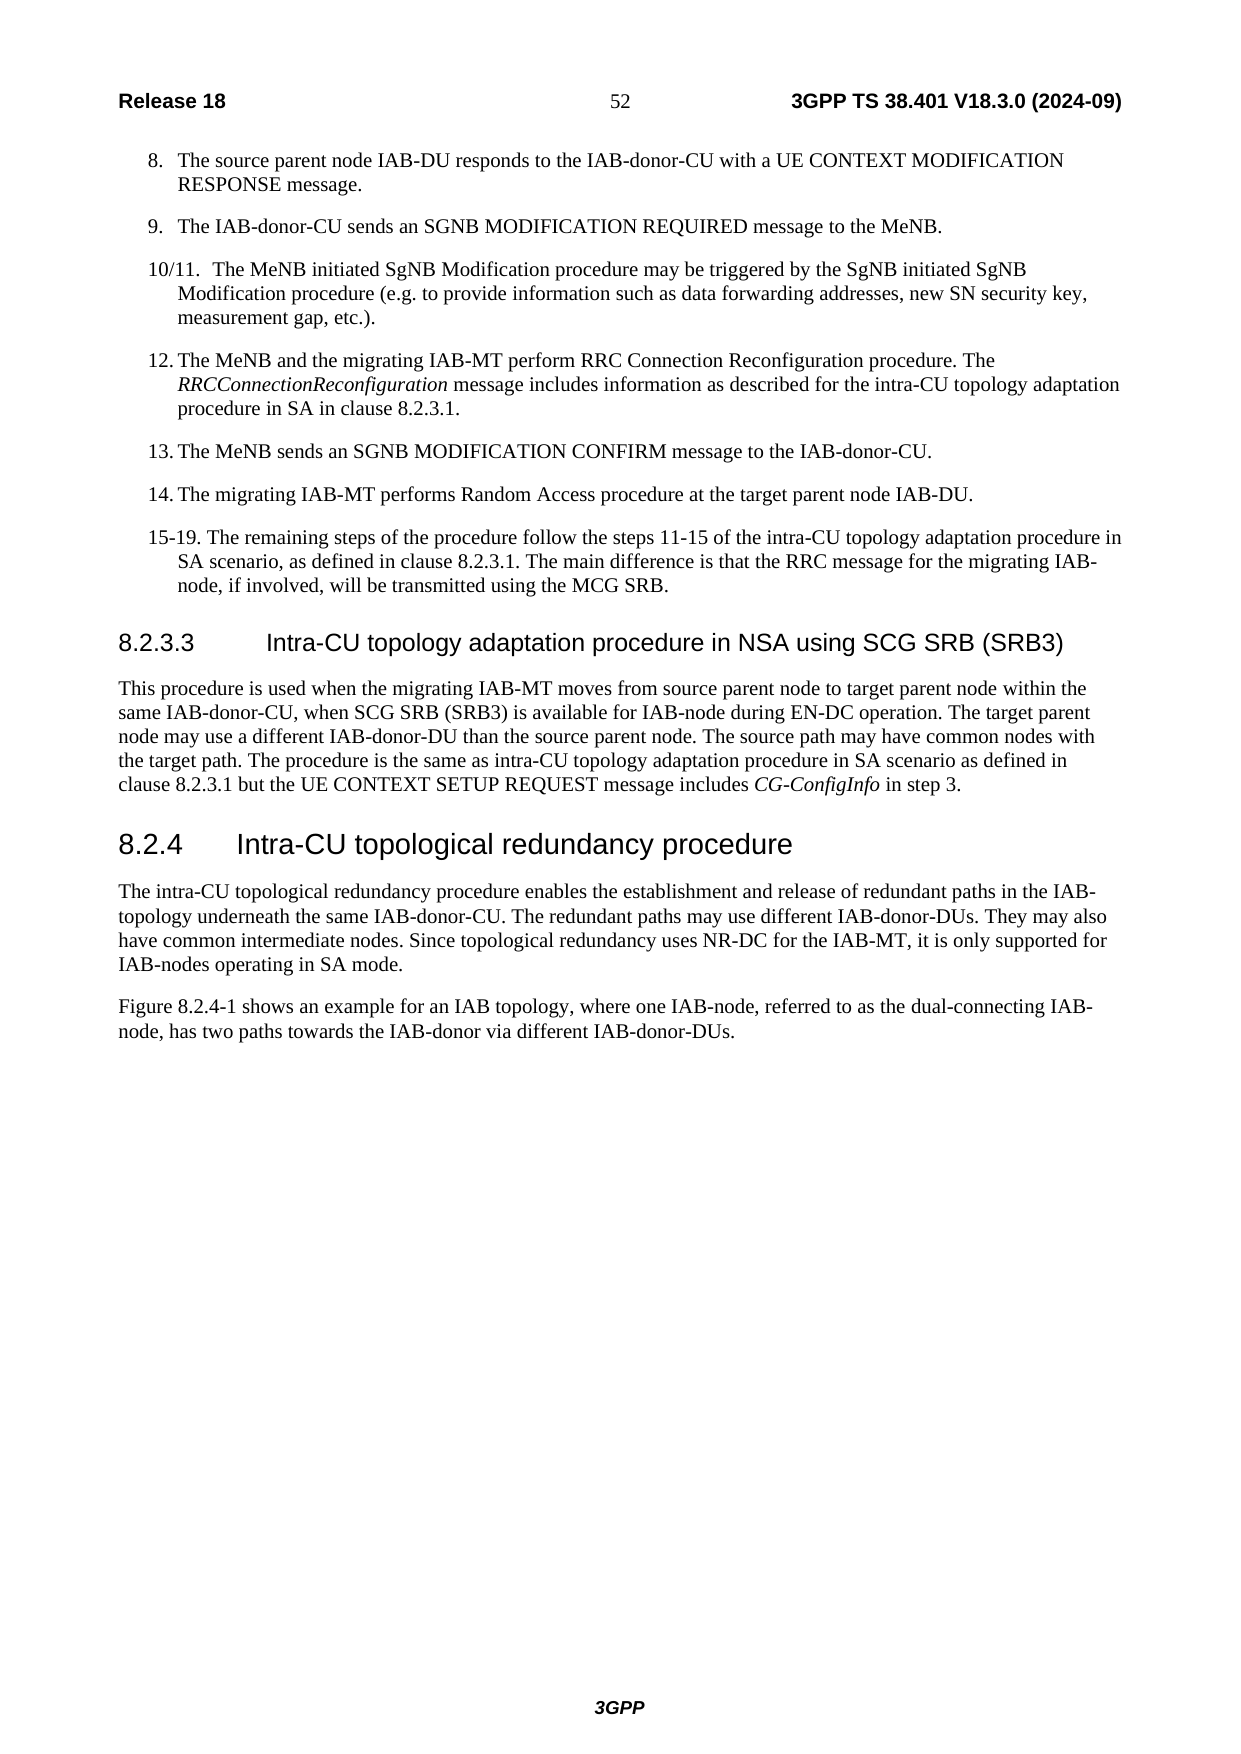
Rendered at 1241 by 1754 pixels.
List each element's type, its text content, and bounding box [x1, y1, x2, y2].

text 9. The IAB-donor-CU sends an SGNB MODIFICATION REQUIRED message to the MeNB. [148, 214, 1122, 238]
subtitle 8.2.4 Intra-CU topological redundancy procedure [118, 827, 1122, 861]
subtitle 8.2.3.3 Intra-CU topology adaptation procedure in NSA using SCG SRB (SRB3) [118, 628, 1122, 657]
text 10/11. The MeNB initiated SgNB Modification procedure may be triggered by the SgNB initiated SgNB Modification procedure (e.g. to provide information such as data forwarding addresses, new SN security key, measurement gap, etc.). [148, 257, 1122, 329]
text 14. The migrating IAB-MT performs Random Access procedure at the target parent node IAB-DU. [148, 482, 1122, 506]
text The intra-CU topological redundancy procedure enables the establishment and release of redundant paths in the IAB-topology underneath the same IAB-donor-CU. The redundant paths may use different IAB-donor-DUs. They may also have common intermediate nodes. Since topological redundancy uses NR-DC for the IAB-MT, it is only supported for IAB-nodes operating in SA mode. [118, 879, 1122, 976]
text 8. The source parent node IAB-DU responds to the IAB-donor-CU with a UE CONTEXT MODIFICATION RESPONSE message. [148, 147, 1122, 196]
text 12. The MeNB and the migrating IAB-MT perform RRC Connection Reconfiguration procedure. The RRCConnectionReconfiguration message includes information as described for the intra-CU topology adaptation procedure in SA in clause 8.2.3.1. [148, 348, 1122, 420]
text 15-19. The remaining steps of the procedure follow the steps 11-15 of the intra-CU topology adaptation procedure in SA scenario, as defined in clause 8.2.3.1. The main difference is that the RRC message for the migrating IAB-node, if involved, will be transmitted using the MCG SRB. [148, 525, 1122, 597]
text Figure 8.2.4-1 shows an example for an IAB topology, where one IAB-node, referred to as the dual-connecting IAB-node, has two paths towards the IAB-donor via different IAB-donor-DUs. [118, 994, 1122, 1043]
text 13. The MeNB sends an SGNB MODIFICATION CONFIRM message to the IAB-donor-CU. [148, 439, 1122, 463]
text This procedure is used when the migrating IAB-MT moves from source parent node to target parent node within the same IAB-donor-CU, when SCG SRB (SRB3) is available for IAB-node during EN-DC operation. The target parent node may use a different IAB-donor-DU than the source parent node. The source path may have common nodes with the target path. The procedure is the same as intra-CU topology adaptation procedure in SA scenario as defined in clause 8.2.3.1 but the UE CONTEXT SETUP REQUEST message includes CG-ConfigInfo in step 3. [118, 676, 1122, 796]
